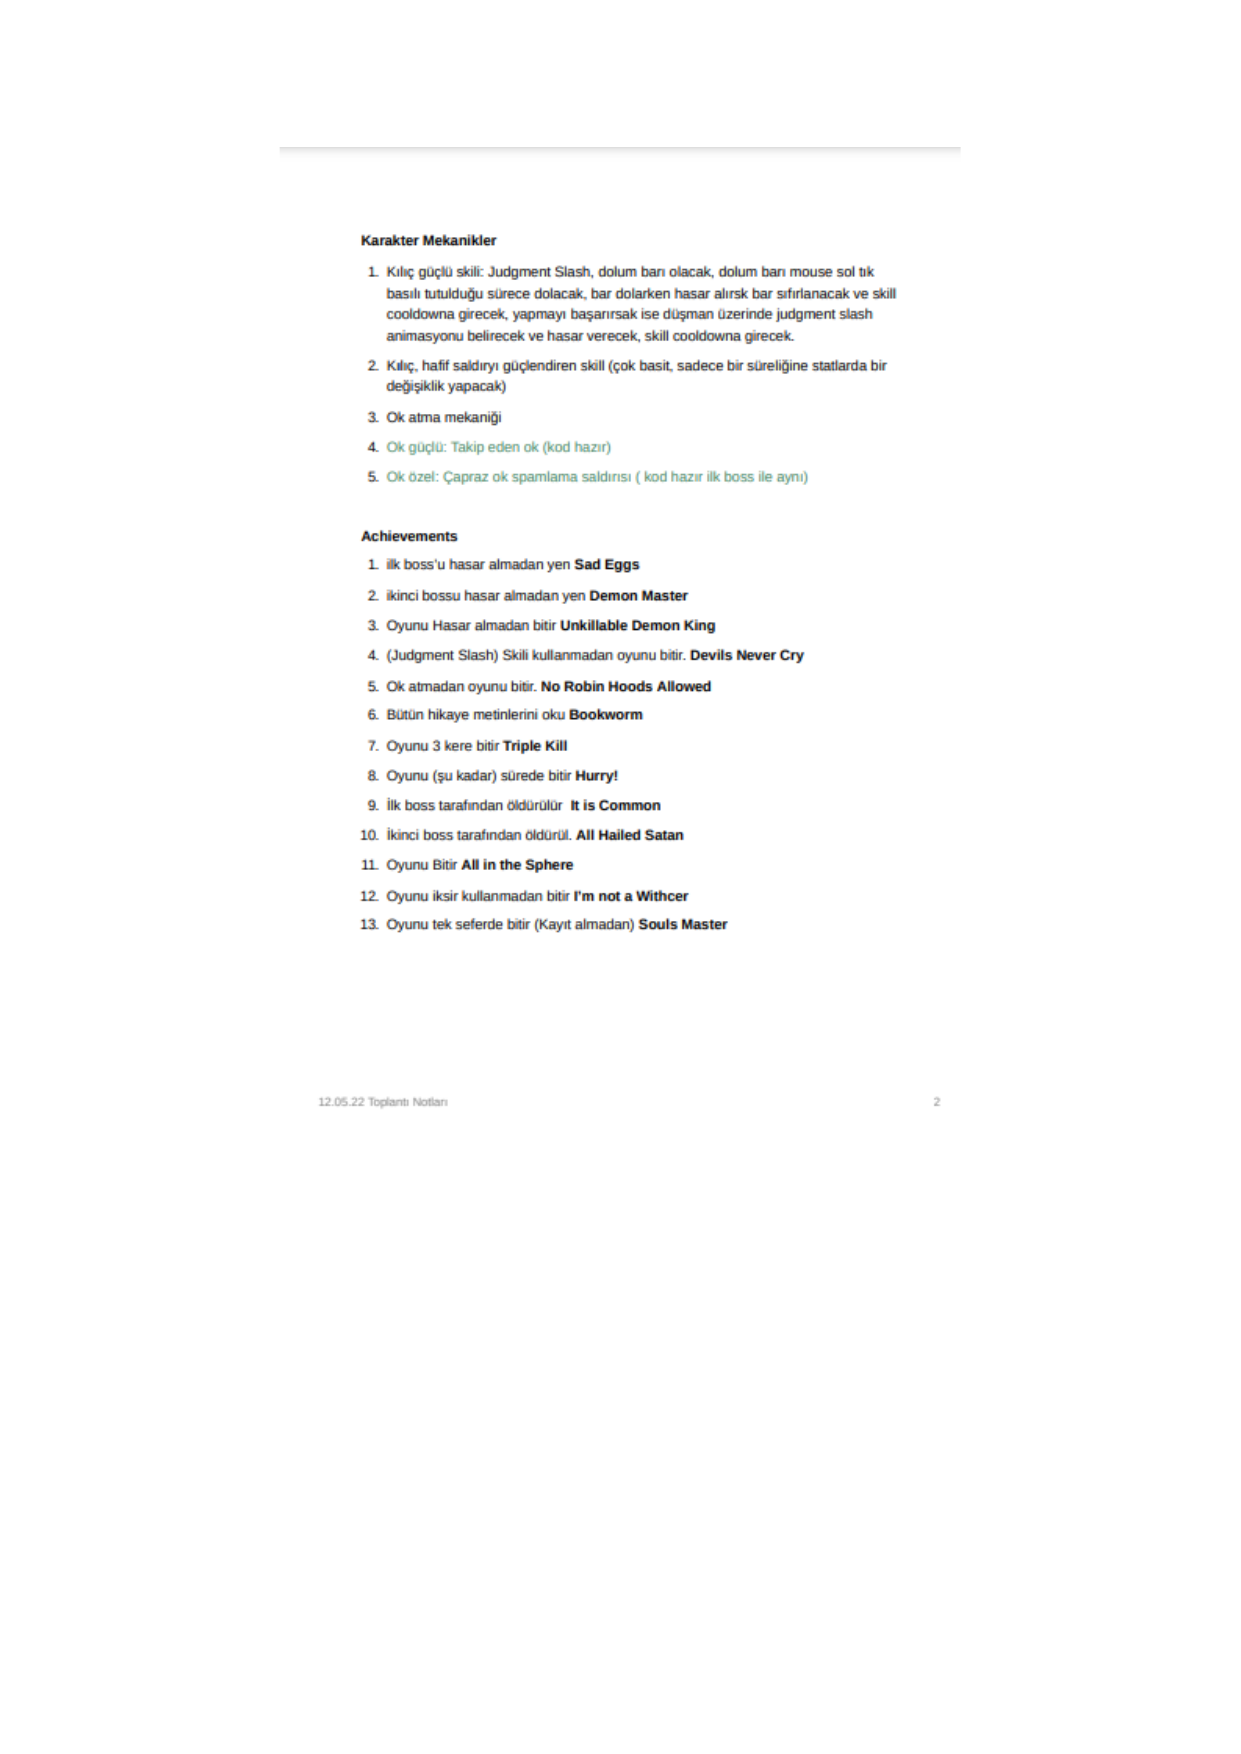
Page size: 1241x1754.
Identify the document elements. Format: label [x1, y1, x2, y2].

picture [279, 147, 961, 1125]
